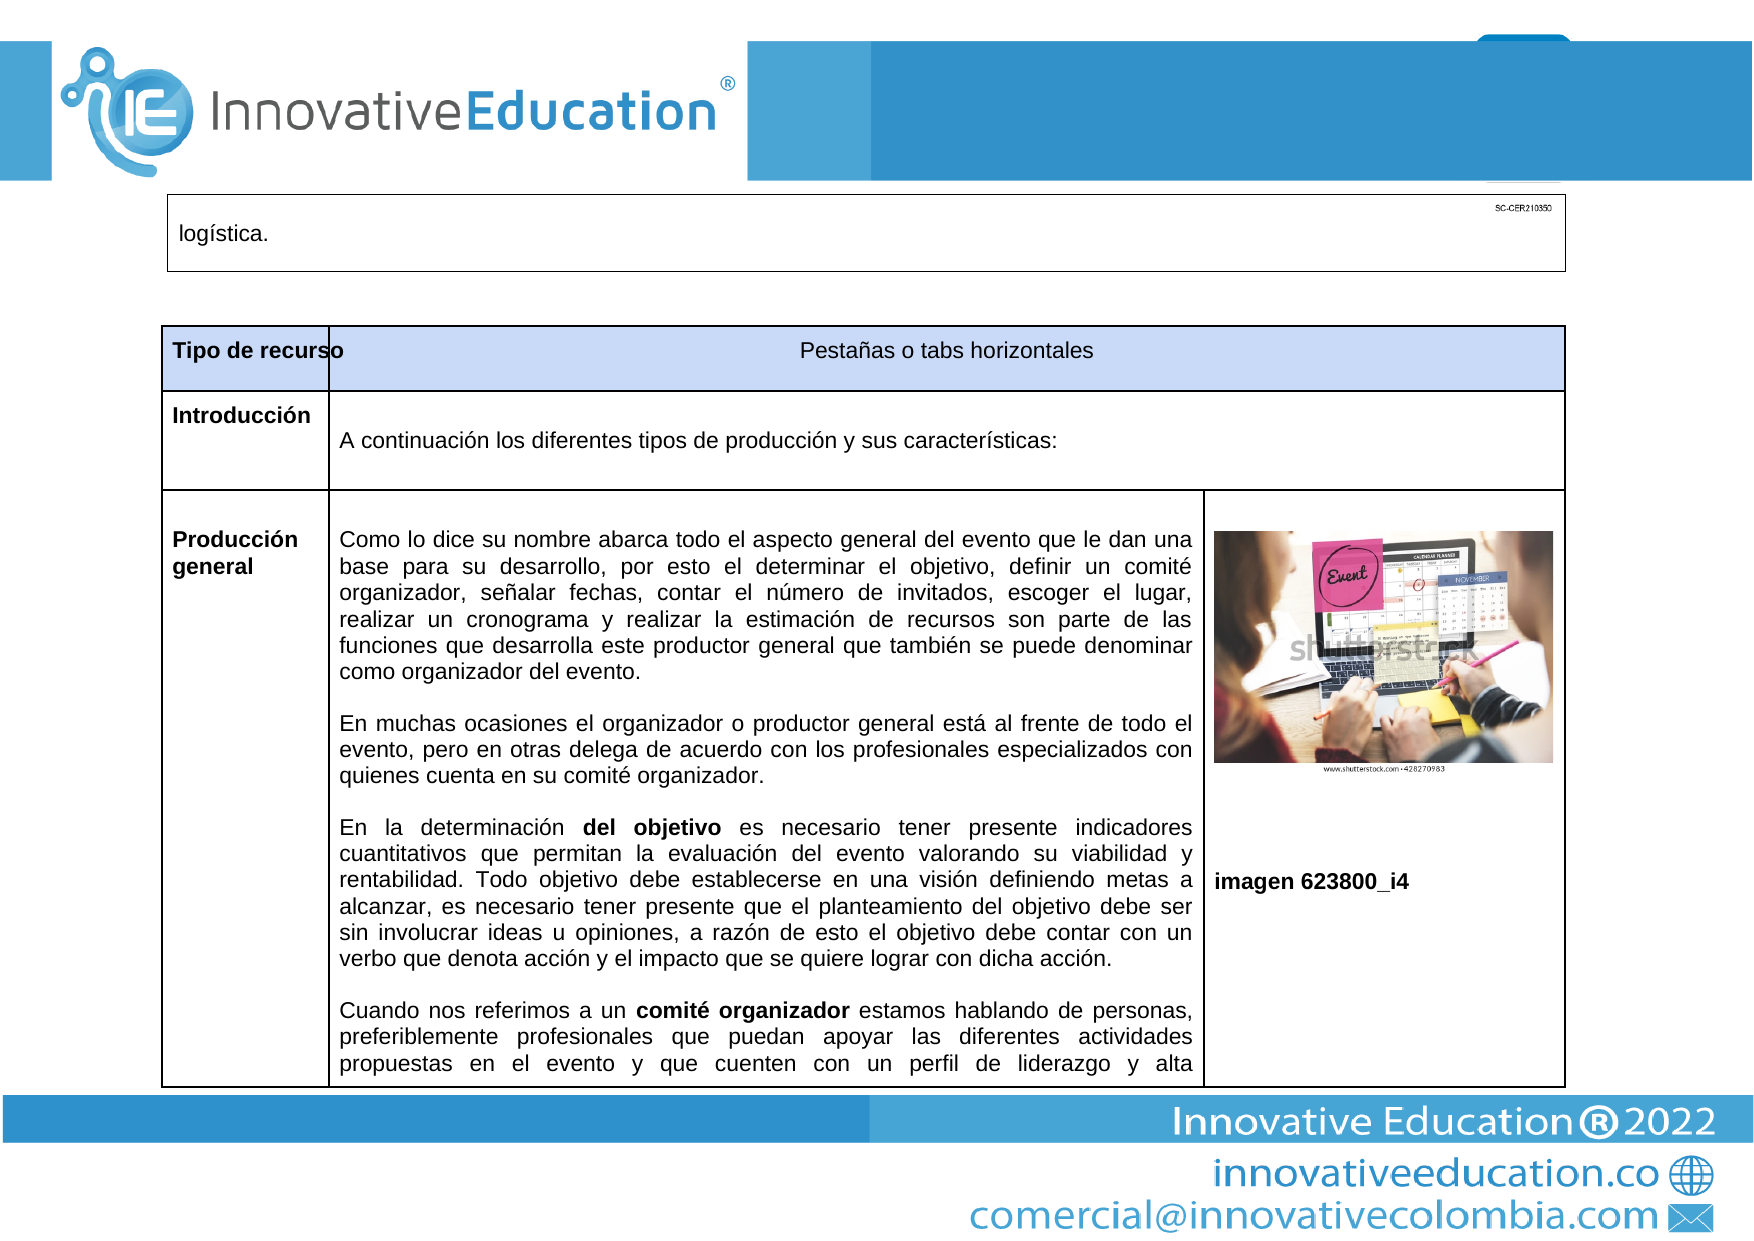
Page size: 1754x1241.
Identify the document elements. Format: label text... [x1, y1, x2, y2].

table_header Pestañas o tabs horizontales [330, 327, 1564, 390]
table_cell Producción general [163, 491, 328, 1086]
table_cell imagen 623800_i4 [1205, 491, 1564, 1086]
picture [1214, 531, 1554, 774]
picture [2, 1093, 1754, 1239]
table_header Tipo de recurso [163, 327, 328, 390]
table_cell A continuación los diferentes tipos de producción y sus características: [330, 392, 1564, 489]
table_cell Introducción [163, 392, 328, 489]
picture [0, 28, 1752, 214]
